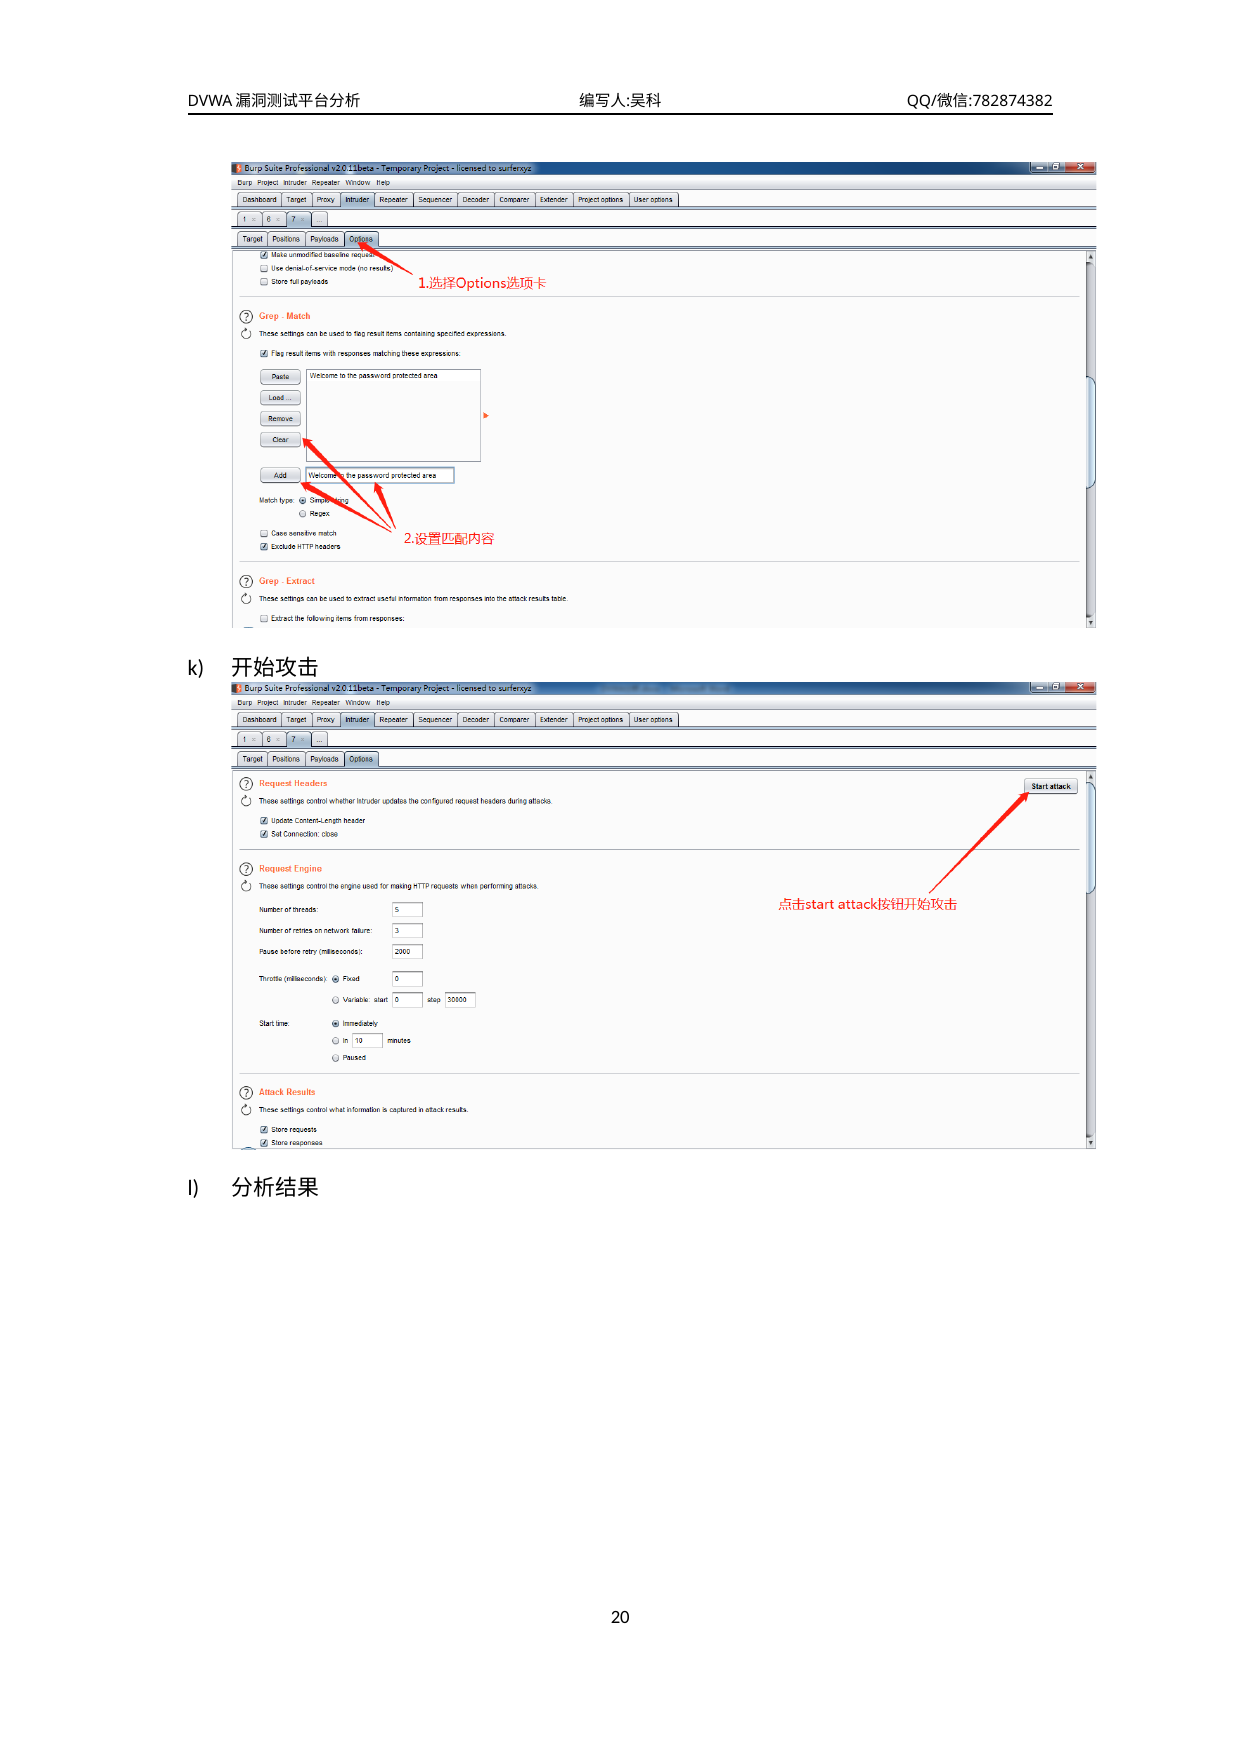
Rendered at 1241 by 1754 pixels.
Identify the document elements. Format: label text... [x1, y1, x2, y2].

picture [231, 682, 1097, 1150]
list 开始攻击 [187, 649, 1053, 682]
picture [231, 162, 1097, 628]
list 分析结果 [187, 1169, 1053, 1202]
